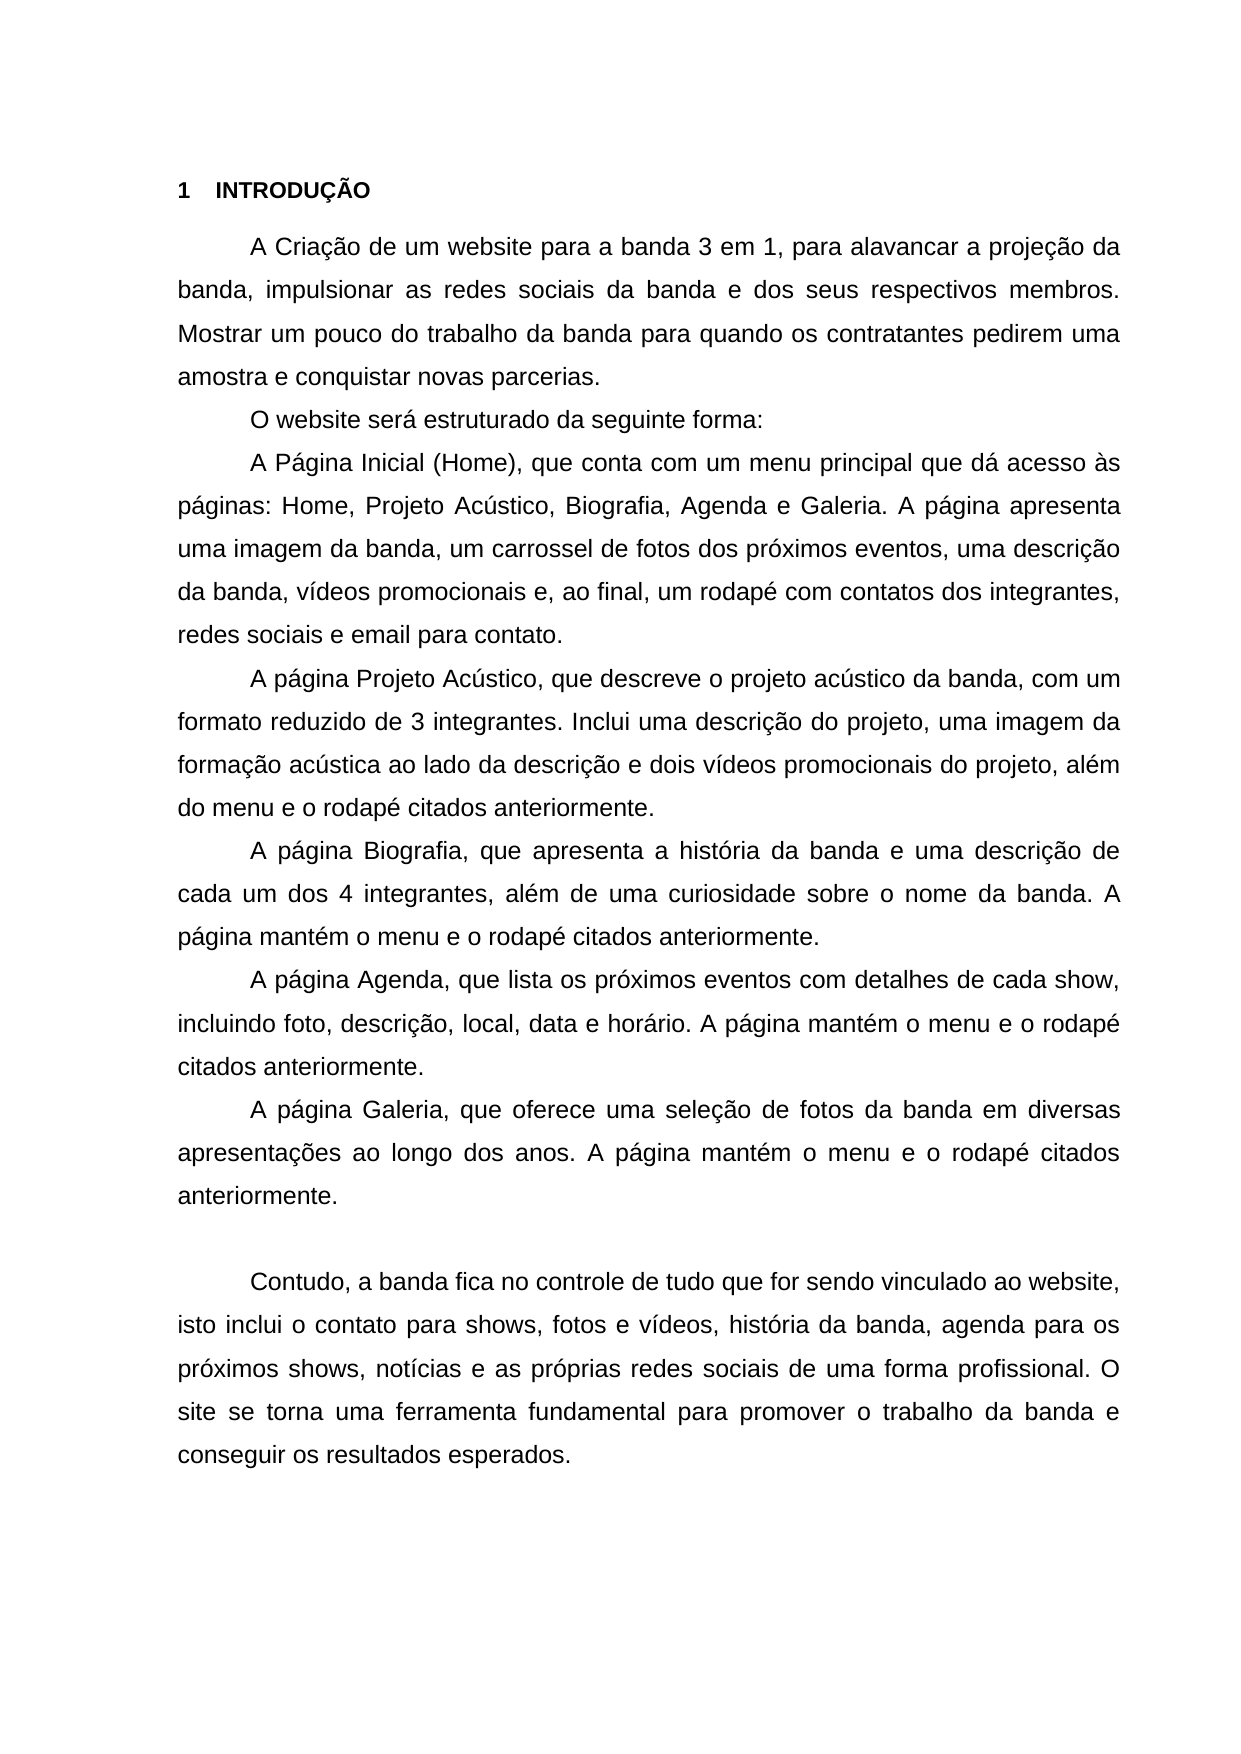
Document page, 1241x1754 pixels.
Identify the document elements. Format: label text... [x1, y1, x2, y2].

text A Página Inicial (Home), que conta com um menu principal que dá acesso às páginas: Home, Projeto Acústico, Biografia, Agenda e Galeria. A página apresenta uma imagem da banda, um carrossel de fotos dos próximos eventos, uma descrição da banda, vídeos promocionais e, ao final, um rodapé com contatos dos integrantes, redes sociais e email para contato. [177, 448, 1122, 649]
text O website será estruturado da seguinte forma: [177, 405, 1122, 433]
text A Criação de um website para a banda 3 em 1, para alavancar a projeção da banda, impulsionar as redes sociais da banda e dos seus respectivos membros. Mostrar um pouco do trabalho da banda para quando os contratantes pedirem uma amostra e conquistar novas parcerias. [177, 232, 1122, 390]
subtitle 1 INTRODUÇÃO [177, 177, 1122, 203]
text A página Agenda, que lista os próximos eventos com detalhes de cada show, incluindo foto, descrição, local, data e horário. A página mantém o menu e o rodapé citados anteriormente. [177, 965, 1122, 1080]
text A página Projeto Acústico, que descreve o projeto acústico da banda, com um formato reduzido de 3 integrantes. Inclui uma descrição do projeto, uma imagem da formação acústica ao lado da descrição e dois vídeos promocionais do projeto, além do menu e o rodapé citados anteriormente. [177, 663, 1122, 822]
text Contudo, a banda fica no controle de tudo que for sendo vinculado ao website, isto inclui o contato para shows, fotos e vídeos, história da banda, agenda para os próximos shows, notícias e as próprias redes sociais de uma forma profissional. O site se torna uma ferramenta fundamental para promover o trabalho da banda e conseguir os resultados esperados. [177, 1267, 1122, 1468]
text A página Biografia, que apresenta a história da banda e uma descrição de cada um dos 4 integrantes, além de uma curiosidade sobre o nome da banda. A página mantém o menu e o rodapé citados anteriormente. [177, 836, 1122, 951]
text A página Galeria, que oferece uma seleção de fotos da banda em diversas apresentações ao longo dos anos. A página mantém o menu e o rodapé citados anteriormente. [177, 1095, 1122, 1210]
